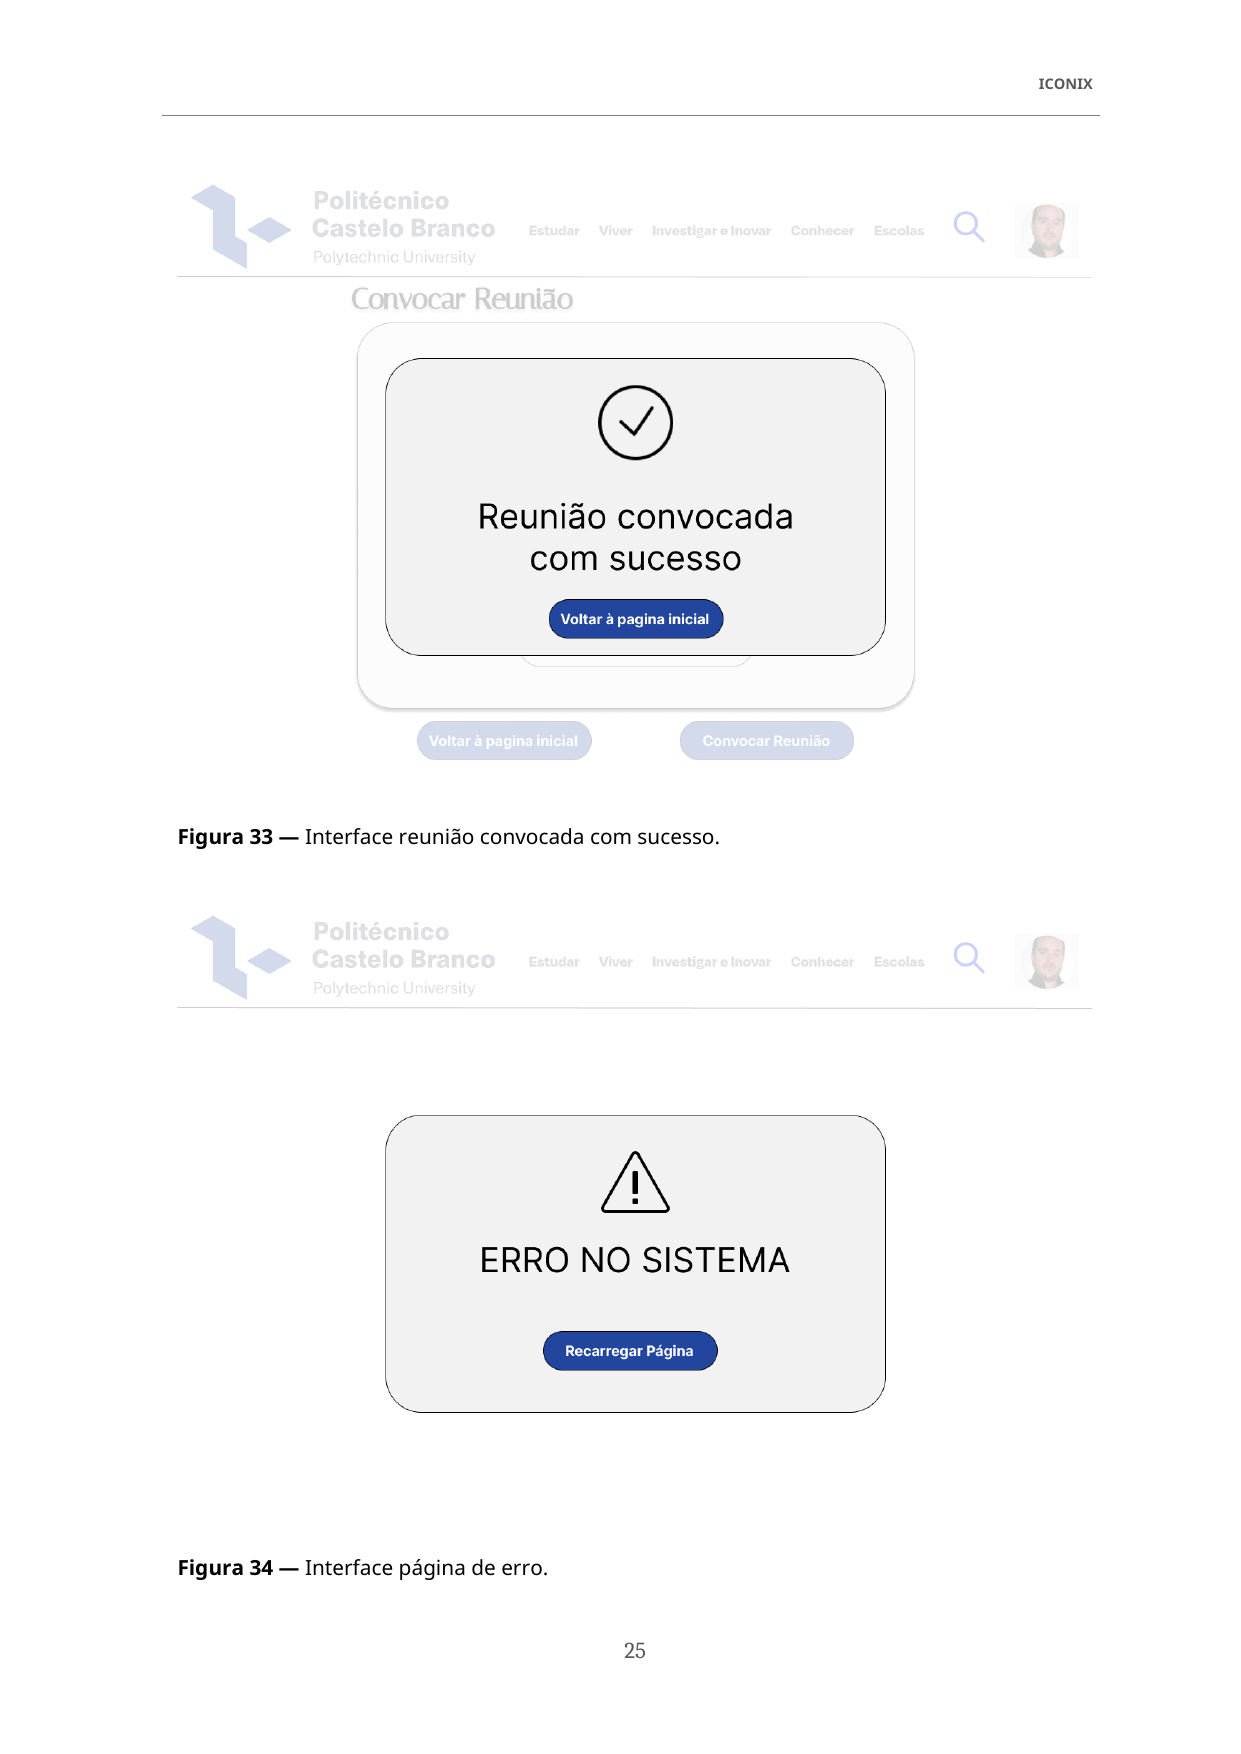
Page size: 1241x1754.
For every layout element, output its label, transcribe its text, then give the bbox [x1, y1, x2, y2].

picture [177, 177, 1093, 772]
picture [177, 908, 1093, 1504]
text Figura 34 — Interface página de erro. [177, 1553, 1092, 1581]
text Figura 33 — Interface reunião convocada com sucesso. [177, 822, 1092, 850]
